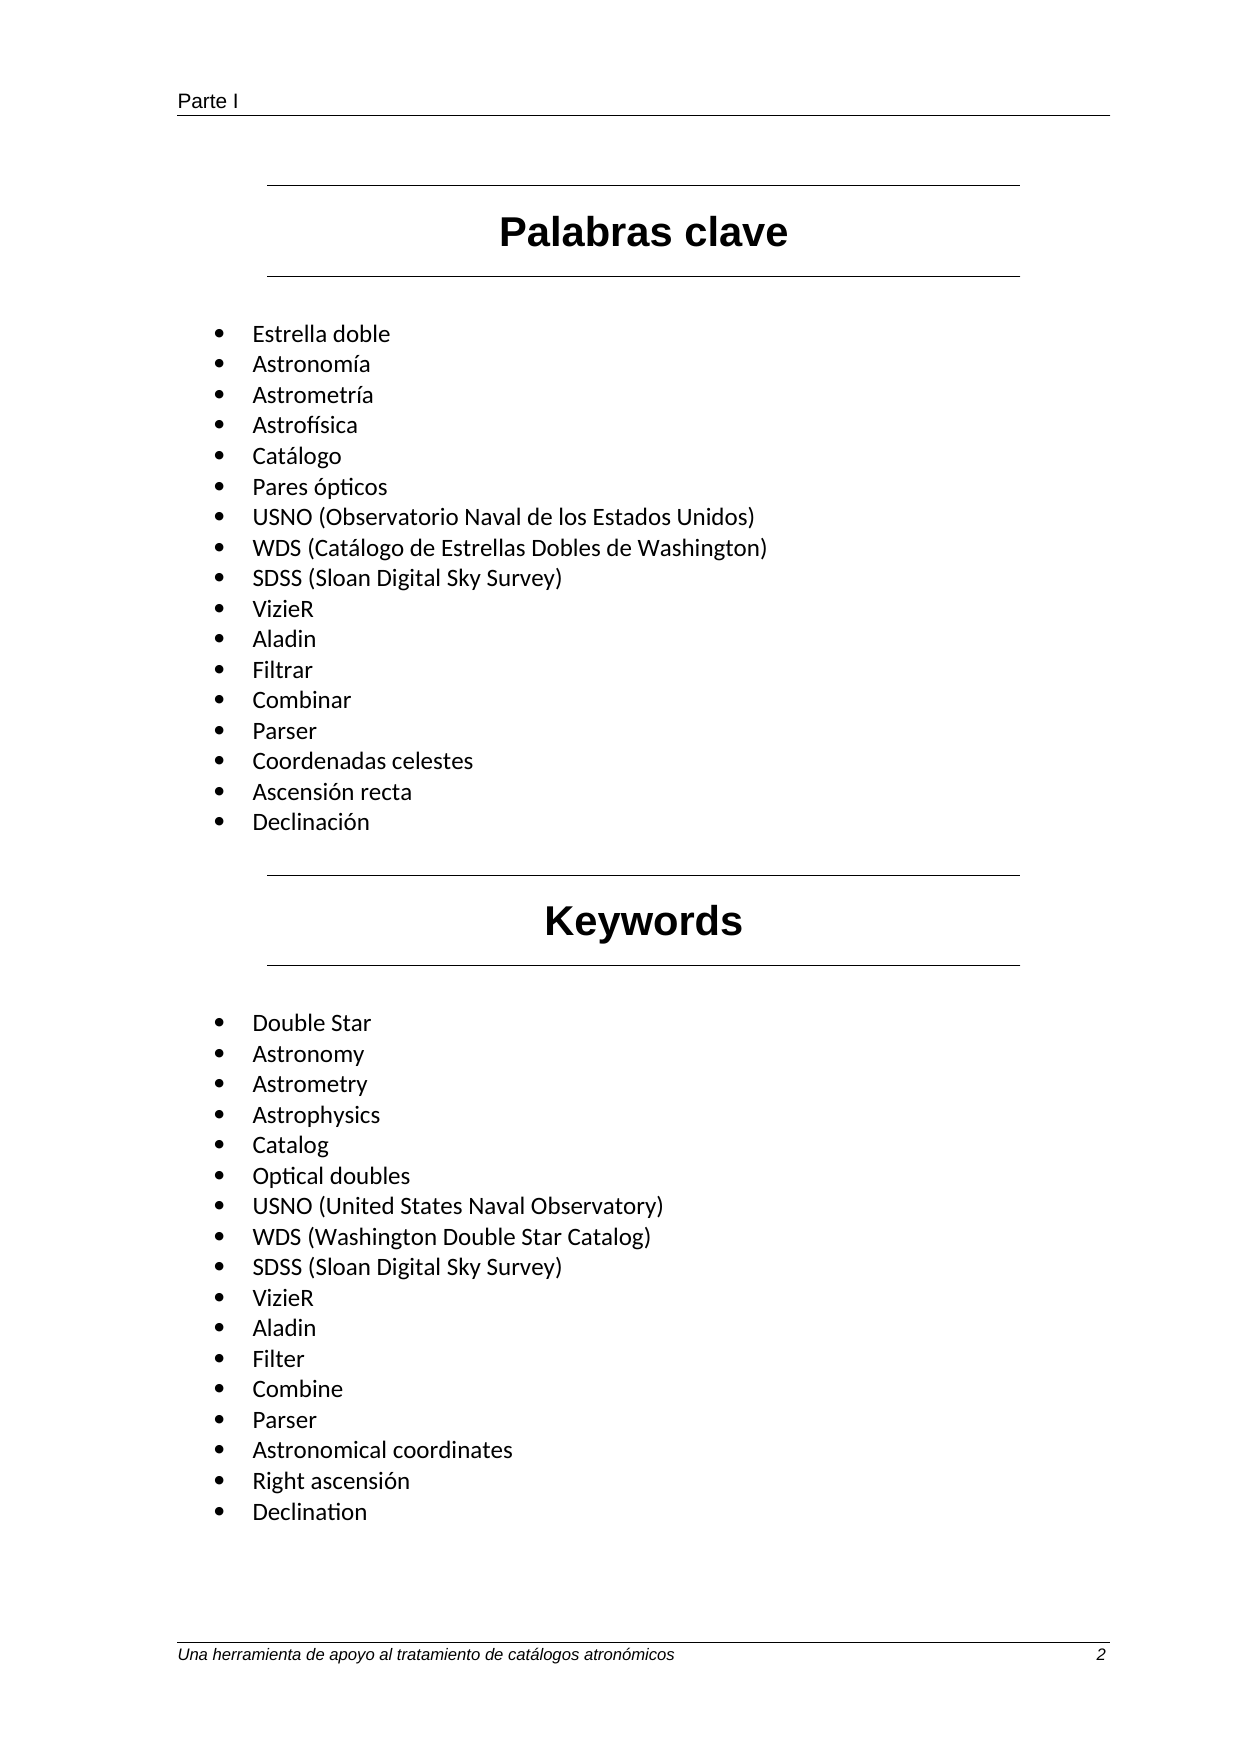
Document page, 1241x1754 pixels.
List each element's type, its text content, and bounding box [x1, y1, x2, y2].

list USNO (Observatorio Naval de los Estados Unidos) [215, 501, 1110, 532]
list USNO (United States Naval Observatory) [215, 1191, 1110, 1221]
list Aladin [215, 623, 1110, 654]
list VizieR [215, 1282, 1110, 1313]
list Pares ópticos [215, 471, 1110, 501]
list Astrometry [215, 1068, 1110, 1099]
list Astrophysics [215, 1099, 1110, 1129]
list Astronomical coordinates [215, 1435, 1110, 1465]
list Ascensión recta [215, 776, 1110, 806]
list Astronomy [215, 1038, 1110, 1068]
list Combinar [215, 684, 1110, 715]
list Coordenadas celestes [215, 745, 1110, 776]
list VizieR [215, 593, 1110, 623]
list Right ascensión [215, 1465, 1110, 1496]
list Parser [215, 1404, 1110, 1435]
list Parser [215, 715, 1110, 745]
subtitle Keywords [267, 876, 1020, 965]
list Double Star [215, 1007, 1110, 1038]
list Optical doubles [215, 1160, 1110, 1191]
list Declinación [215, 806, 1110, 837]
list Aladin [215, 1313, 1110, 1343]
list SDSS (Sloan Digital Sky Survey) [215, 562, 1110, 593]
list Filtrar [215, 654, 1110, 684]
list Astrometría [215, 379, 1110, 410]
list Filter [215, 1343, 1110, 1374]
list Astrofísica [215, 410, 1110, 440]
list Catalog [215, 1129, 1110, 1160]
list Declination [215, 1496, 1110, 1526]
list Astronomía [215, 349, 1110, 379]
list SDSS (Sloan Digital Sky Survey) [215, 1252, 1110, 1282]
list Combine [215, 1374, 1110, 1404]
subtitle Palabras clave [267, 186, 1020, 276]
list Estrella doble [215, 318, 1110, 349]
list WDS (Catálogo de Estrellas Dobles de Washington) [215, 532, 1110, 562]
list Catálogo [215, 440, 1110, 471]
list WDS (Washington Double Star Catalog) [215, 1221, 1110, 1252]
